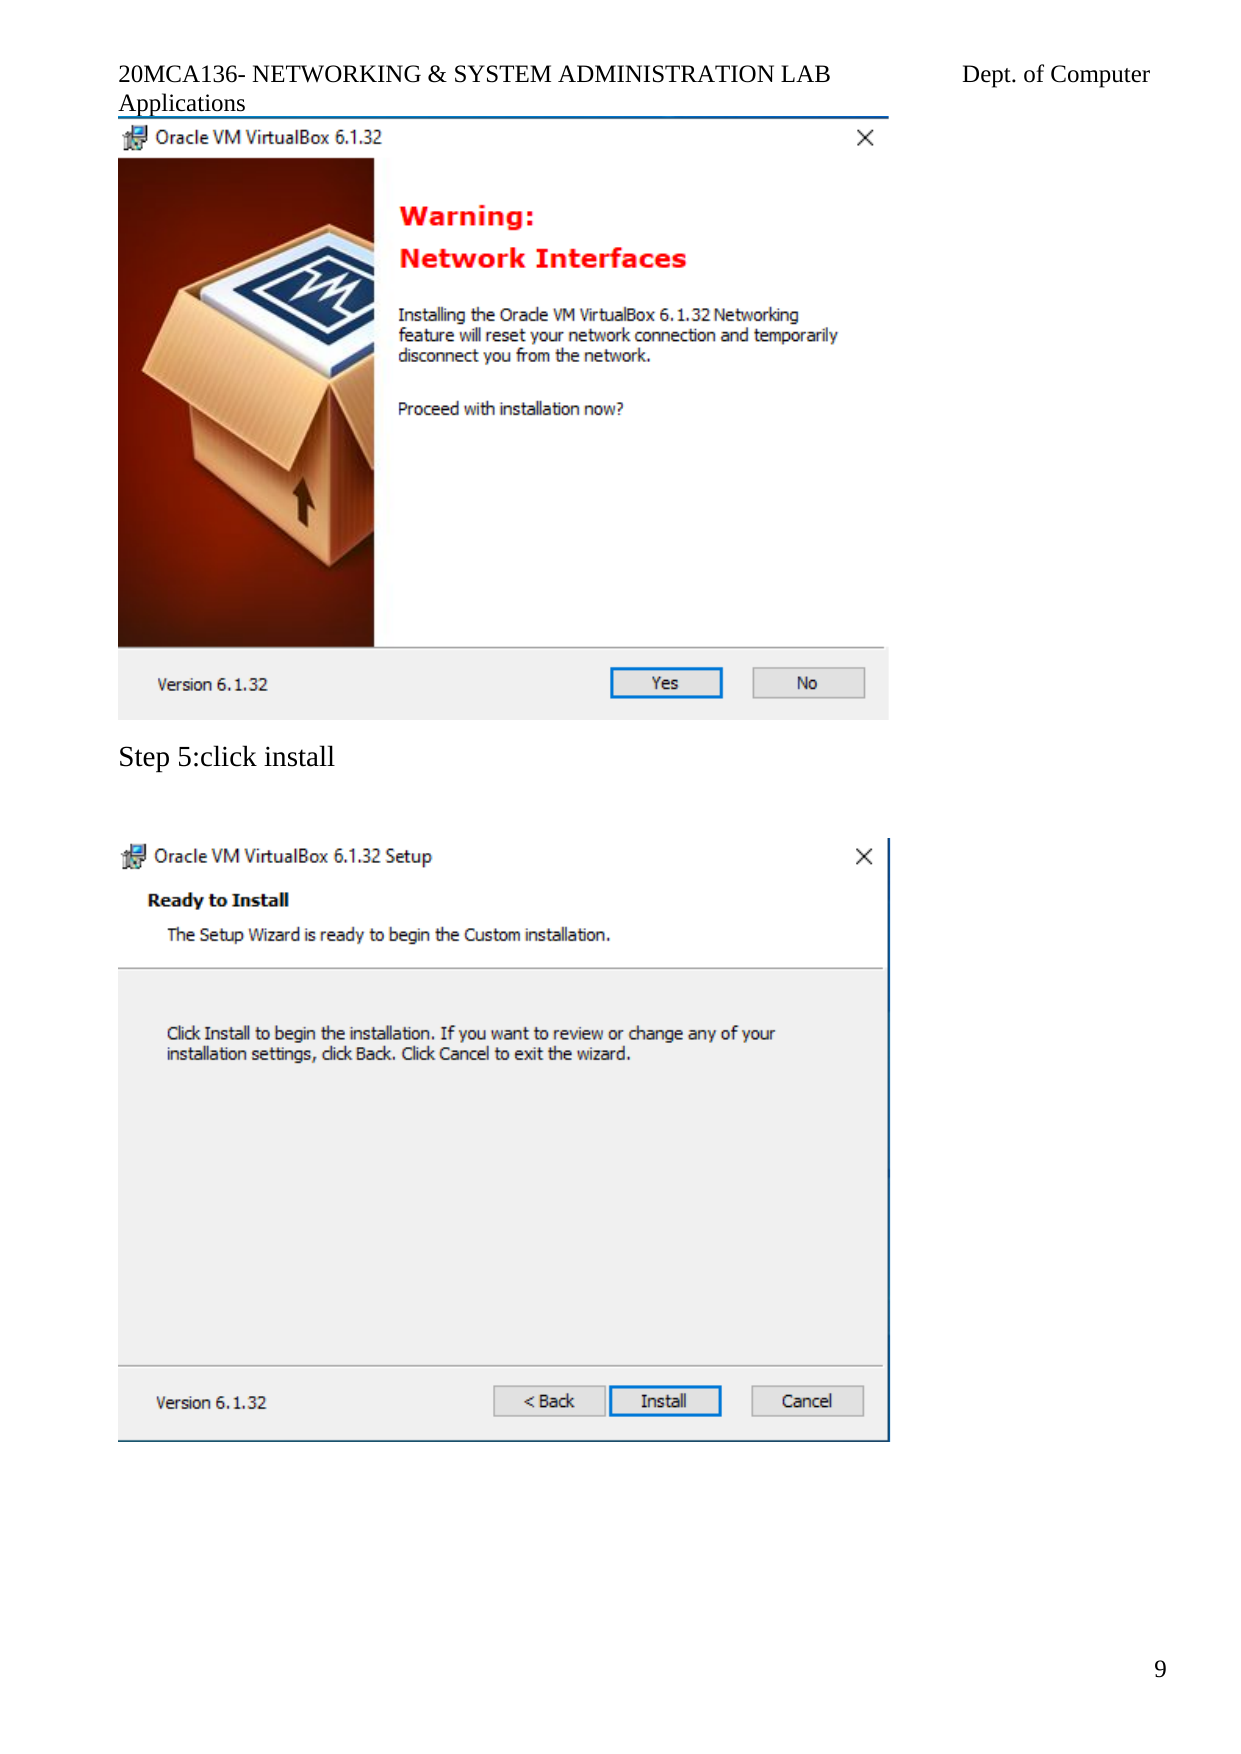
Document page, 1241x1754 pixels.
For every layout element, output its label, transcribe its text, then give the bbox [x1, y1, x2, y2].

picture [118, 838, 890, 1442]
text Step 5:click install [118, 739, 1167, 772]
picture [118, 116, 889, 720]
